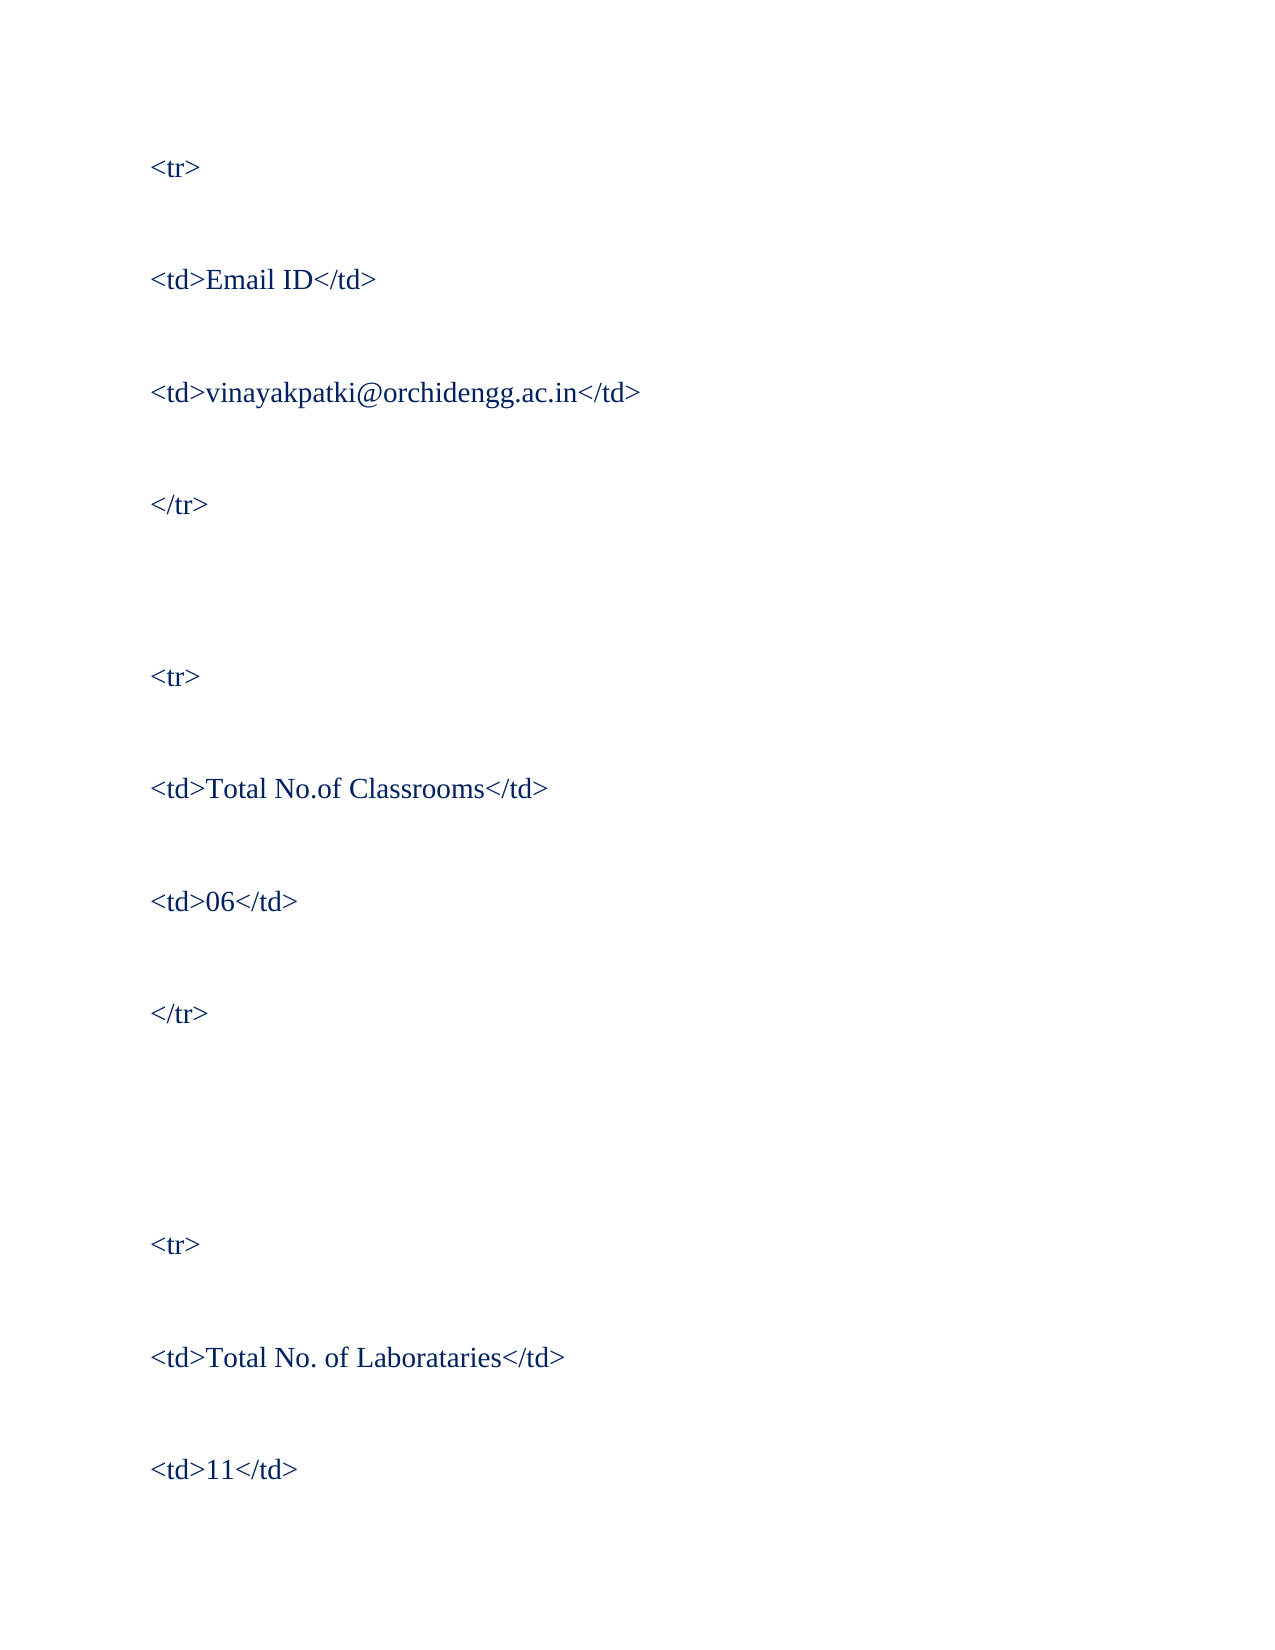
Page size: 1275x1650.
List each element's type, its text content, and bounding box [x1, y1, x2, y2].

text <td>11</td> [150, 1452, 1125, 1486]
text <td>Email ID</td> [150, 262, 1125, 296]
text <td>Total No.of Classrooms</td> [150, 771, 1125, 805]
text <tr> [150, 659, 1125, 692]
text </tr> [150, 996, 1125, 1030]
text <tr> [150, 1227, 1125, 1261]
text <td>Total No. of Laborataries</td> [150, 1340, 1125, 1373]
text <td>06</td> [150, 884, 1125, 917]
text <td>vinayakpatki@orchidengg.ac.in</td> [150, 375, 1125, 408]
text <tr> [150, 150, 1125, 183]
text </tr> [150, 487, 1125, 521]
